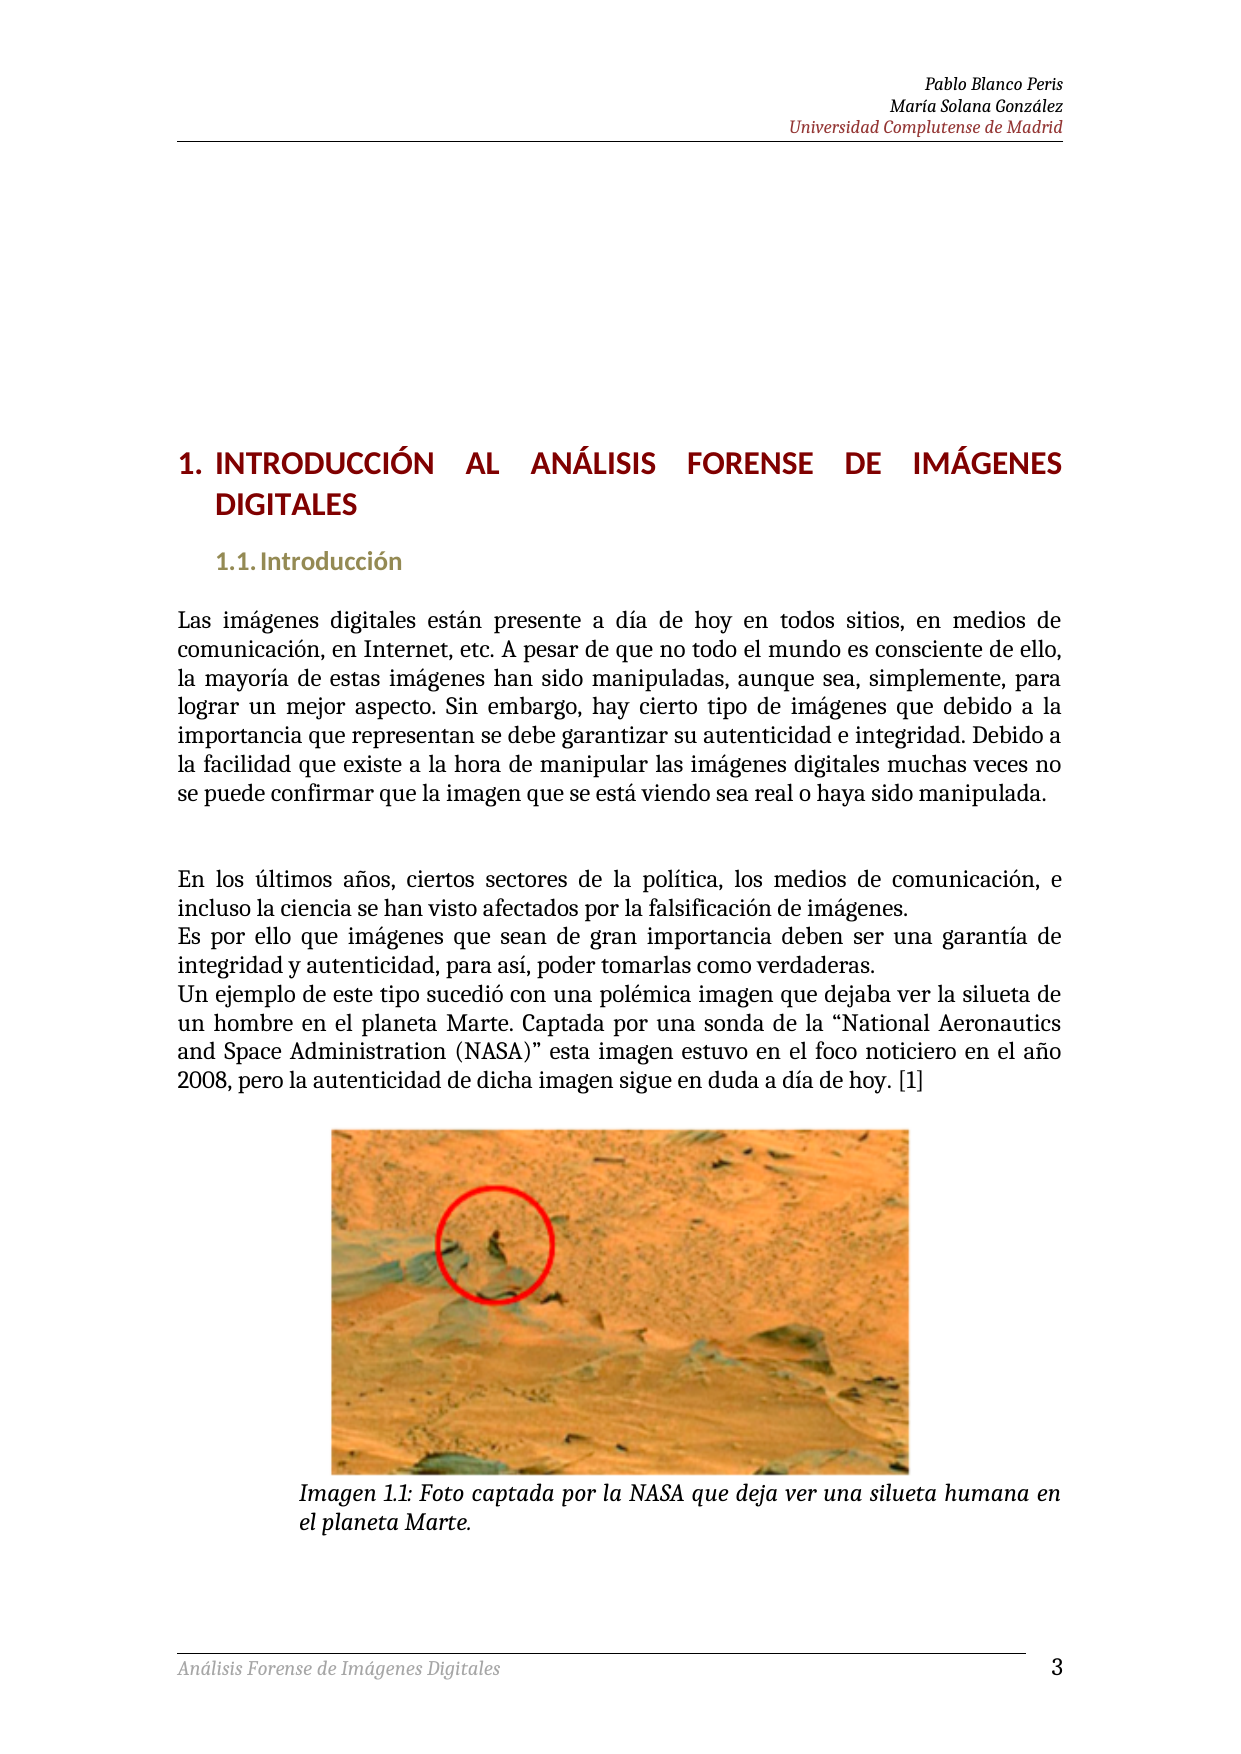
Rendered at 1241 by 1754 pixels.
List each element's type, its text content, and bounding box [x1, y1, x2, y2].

subtitle INTRODUCCIÓN AL ANÁLISIS FORENSE DE IMÁGENES DIGITALES [177, 442, 1063, 523]
text Imagen 1.1: Foto captada por la NASA que deja ver una silueta humana en el planeta Marte. [299, 1479, 1063, 1536]
text En los últimos años, ciertos sectores de la política, los medios de comunicación, e incluso la ciencia se han visto afectados por la falsificación de imágenes. [177, 865, 1063, 922]
subtitle Introducción [215, 544, 1063, 577]
text Las imágenes digitales están presente a día de hoy en todos sitios, en medios de comunicación, en Internet, etc. A pesar de que no todo el mundo es consciente de ello, la mayoría de estas imágenes han sido manipuladas, aunque sea, simplemente, para lograr un mejor aspecto. Sin embargo, hay cierto tipo de imágenes que debido a la importancia que representan se debe garantizar su autenticidad e integridad. Debido a la facilidad que existe a la hora de manipular las imágenes digitales muchas veces no se puede confirmar que la imagen que se está viendo sea real o haya sido manipulada. [177, 606, 1063, 807]
picture [310, 1123, 931, 1479]
text Un ejemplo de este tipo sucedió con una polémica imagen que dejaba ver la silueta de un hombre en el planeta Marte. Captada por una sonda de la “National Aeronautics and Space Administration (NASA)” esta imagen estuvo en el foco noticiero en el año 2008, pero la autenticidad de dicha imagen sigue en duda a día de hoy. [1] [177, 980, 1063, 1095]
text Es por ello que imágenes que sean de gran importancia deben ser una garantía de integridad y autenticidad, para así, poder tomarlas como verdaderas. [177, 922, 1063, 980]
